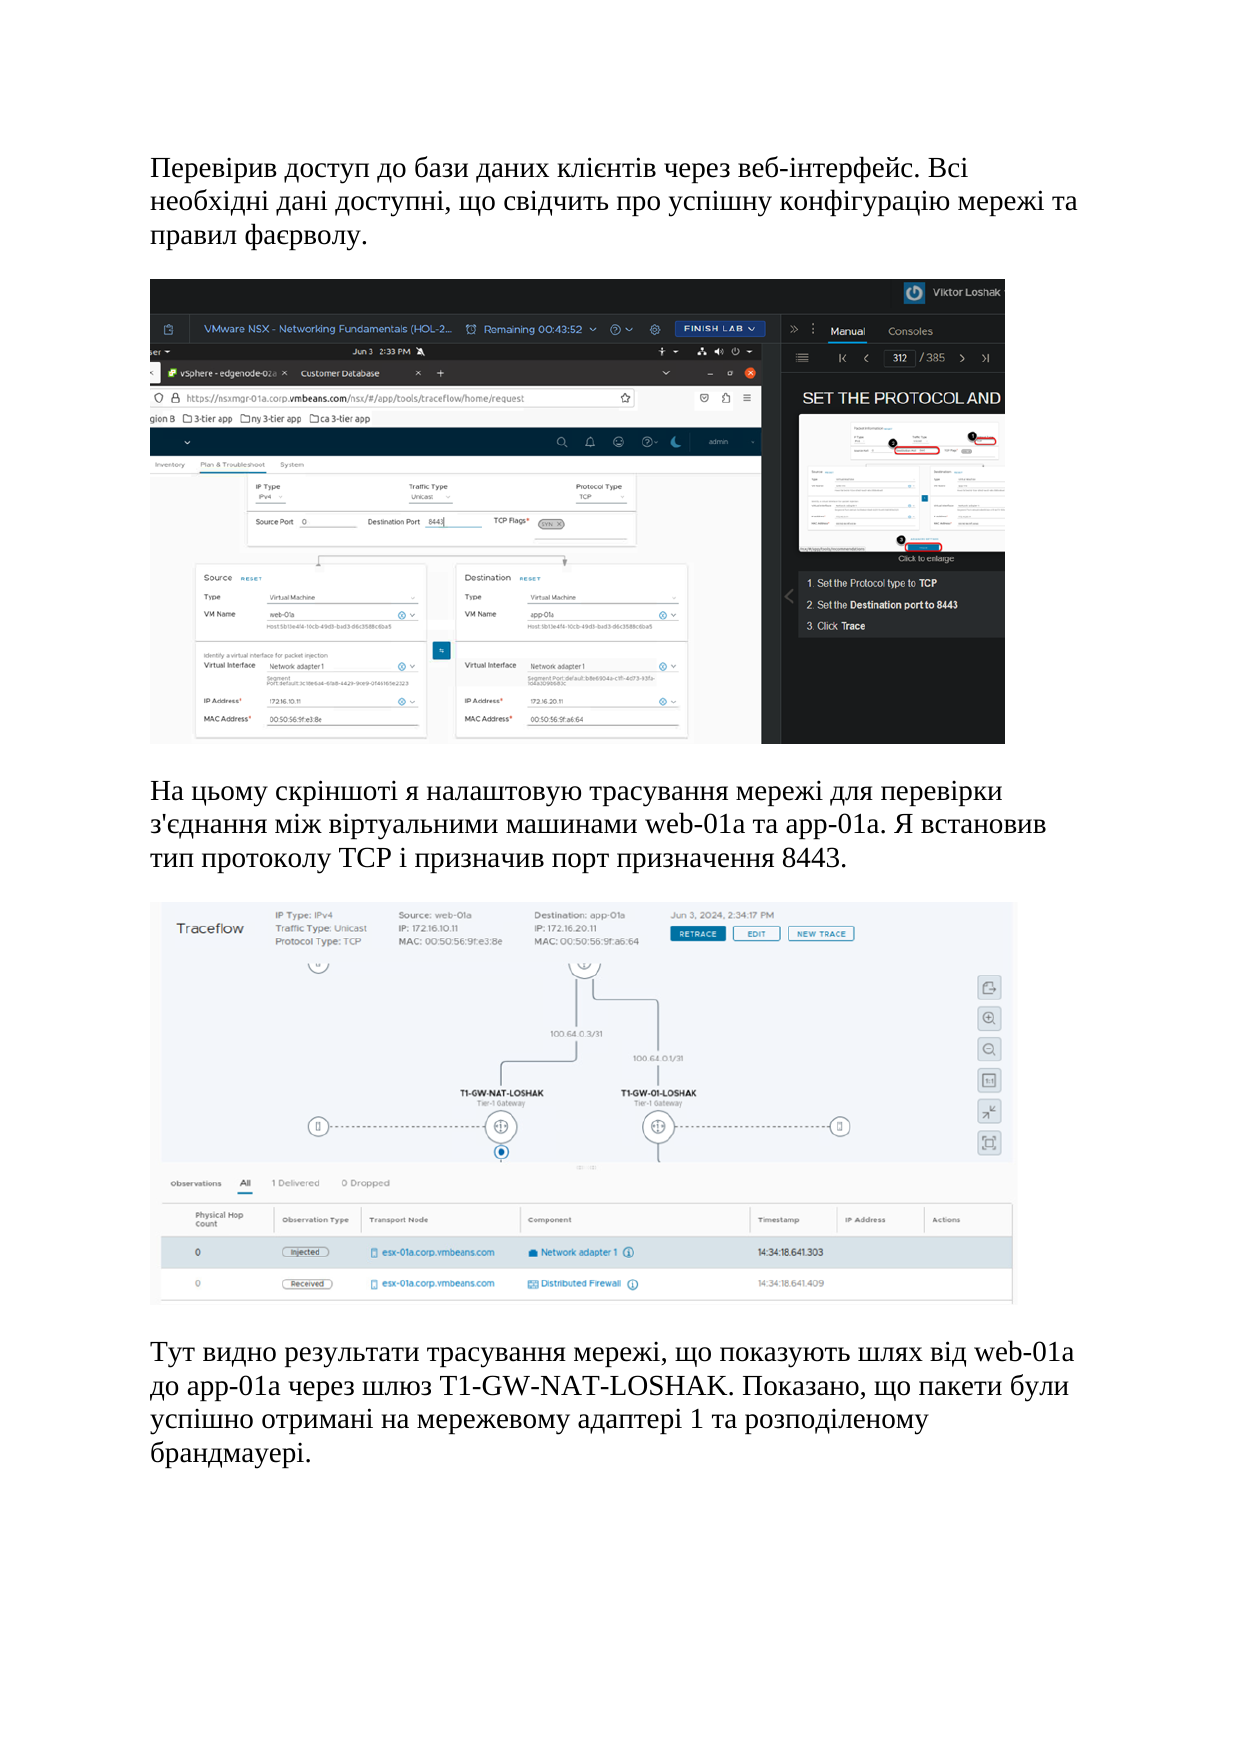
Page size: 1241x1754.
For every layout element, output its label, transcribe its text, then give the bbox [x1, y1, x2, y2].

picture [150, 902, 1018, 1305]
text Перевірив доступ до бази даних клієнтів через веб-інтерфейс. Всі необхідні дані доступні, що свідчить про успішну конфігурацію мережі та правил фаєрволу. [150, 150, 1090, 251]
text Тут видно результати трасування мережі, що показують шлях від web-01a до app-01a через шлюз T1-GW-NAT-LOSHAK. Показано, що пакети були успішно отримані на мережевому адаптері 1 та розподіленому брандмауері. [150, 1334, 1090, 1468]
picture [150, 279, 1005, 744]
text На цьому скріншоті я налаштовую трасування мережі для перевірки з'єднання між віртуальними машинами web-01a та app-01a. Я встановив тип протоколу TCP і призначив порт призначення 8443. [150, 773, 1090, 873]
